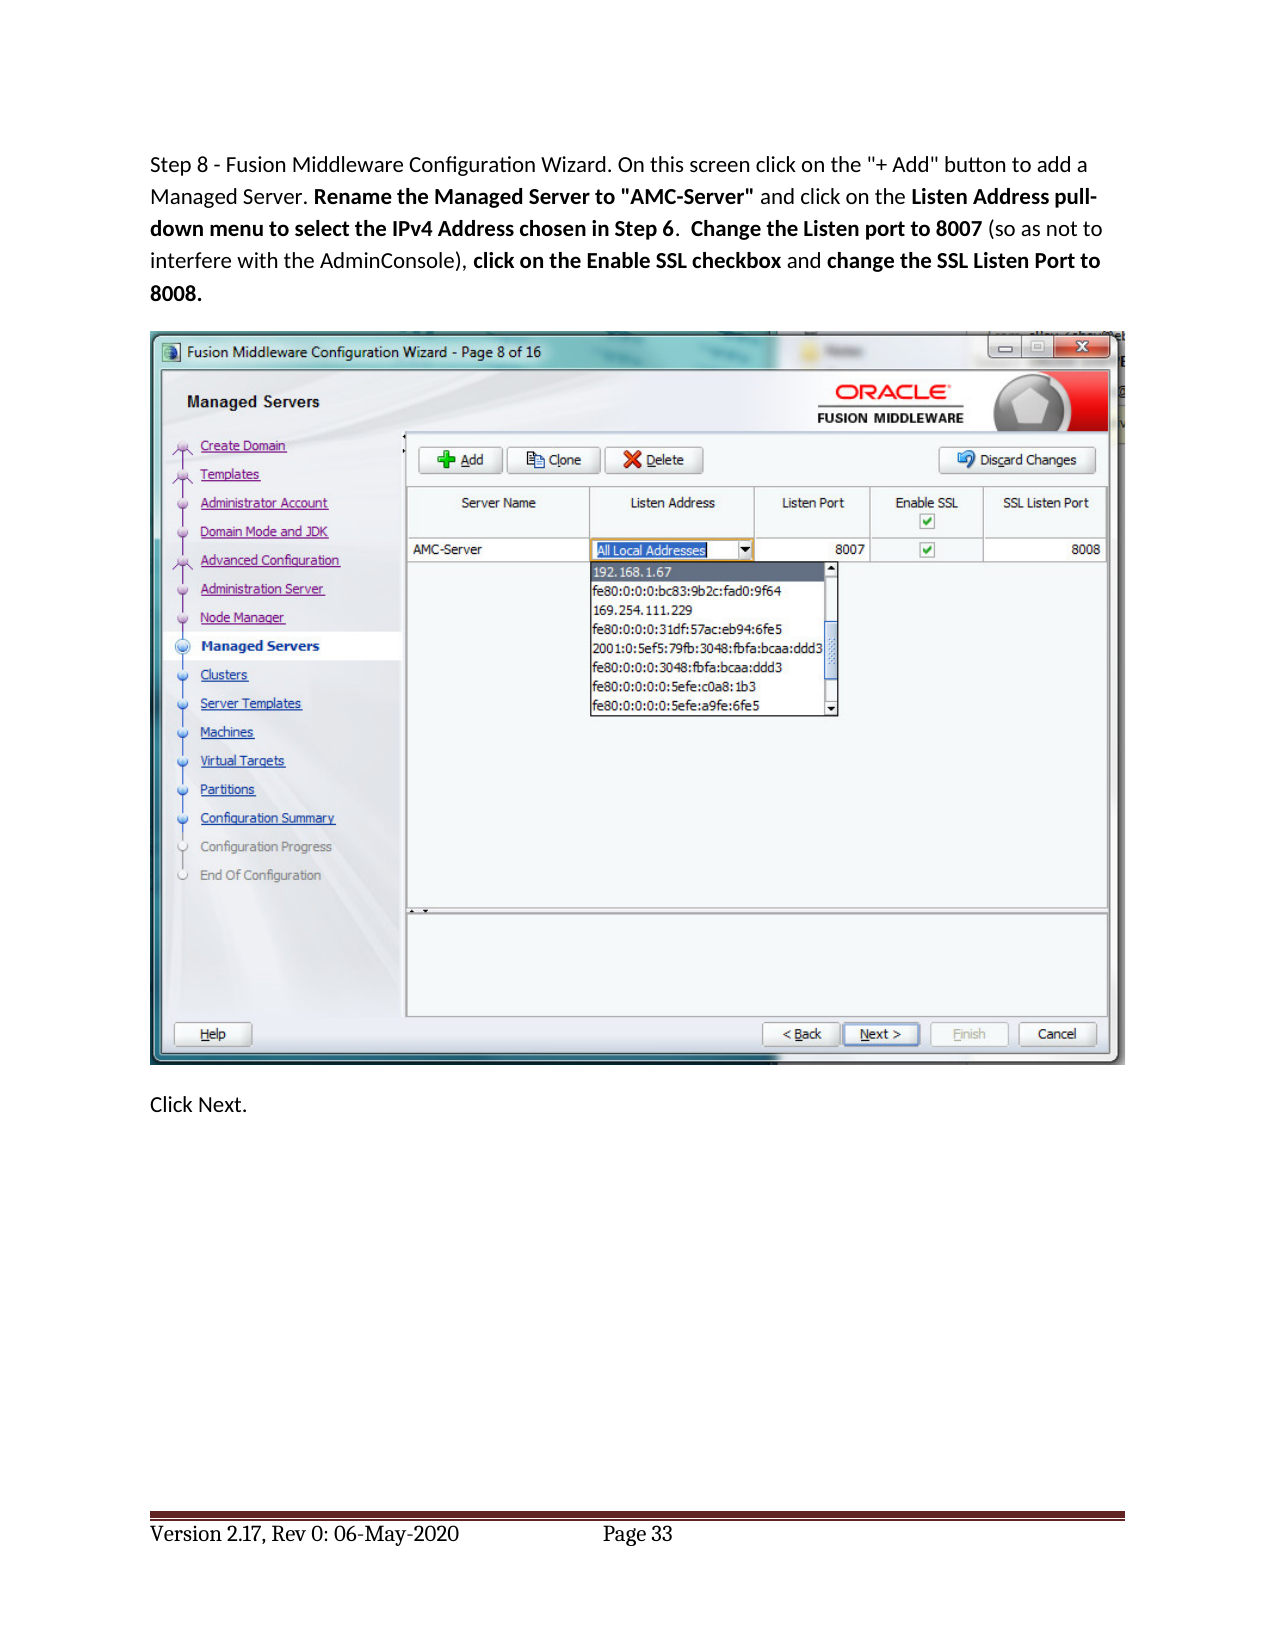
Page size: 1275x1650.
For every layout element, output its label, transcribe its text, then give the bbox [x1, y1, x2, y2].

text Step 8 - Fusion Middleware Configuration Wizard. On this screen click on the "+ Add" button to add a Managed Server. Rename the Managed Server to "AMC-Server" and click on the Listen Address pull-down menu to select the IPv4 Address chosen in Step 6. Change the Listen port to 8007 (so as not to interfere with the AdminConsole), click on the Enable SSL checkbox and change the SSL Listen Port to 8008. [150, 150, 1125, 307]
text Click Next. [150, 1090, 1125, 1118]
picture [150, 331, 1125, 1065]
